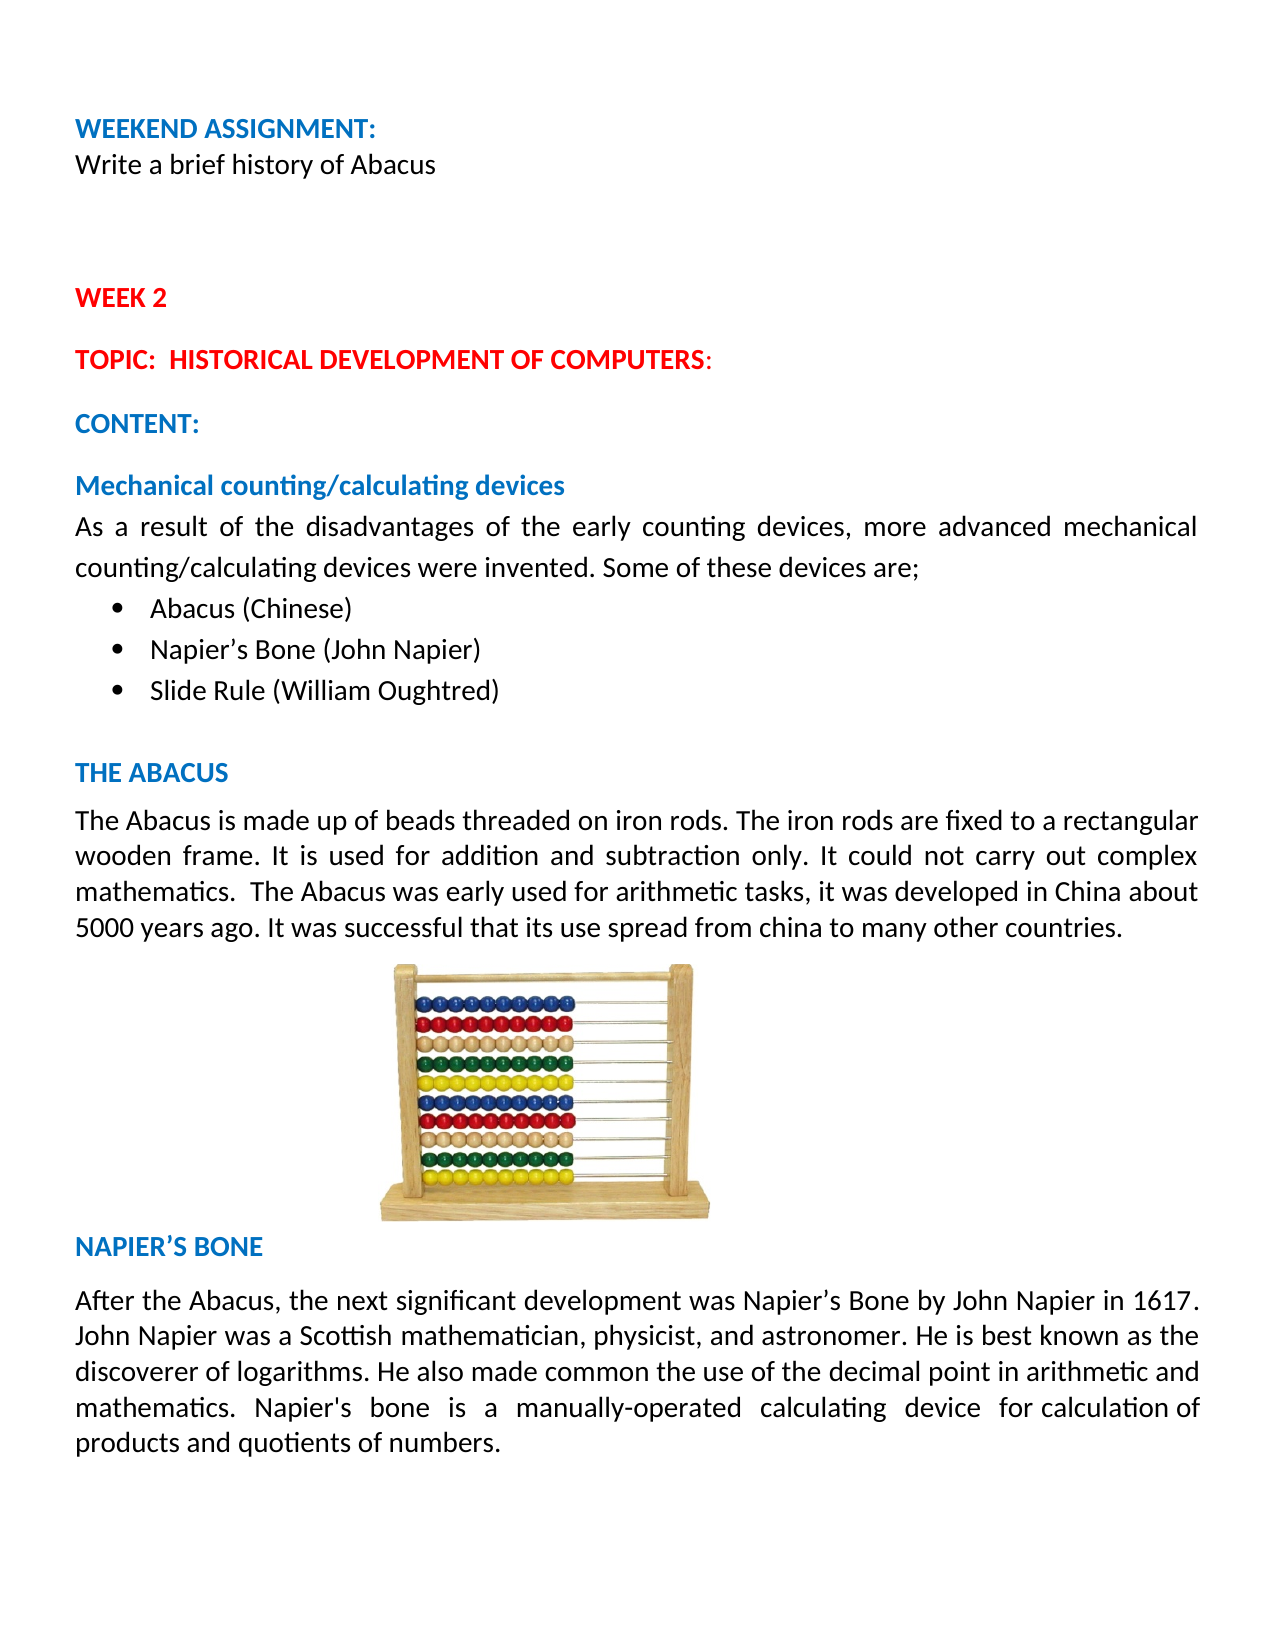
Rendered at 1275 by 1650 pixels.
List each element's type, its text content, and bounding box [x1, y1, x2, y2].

text TOPIC: HISTORICAL DEVELOPMENT OF COMPUTERS: [75, 341, 1200, 377]
list Napier’s Bone (John Napier) [112, 631, 1200, 666]
list Abacus (Chinese) [112, 590, 1200, 626]
text WEEK 2 [75, 279, 1200, 315]
text The Abacus is made up of beads threaded on iron rods. The iron rods are fixed to a rectangular wooden frame. It is used for addition and subtraction only. It could not carry out complex mathematics. The Abacus was early used for arithmetic tasks, it was developed in China about 5000 years ago. It was successful that its use spread from china to many other countries. [75, 802, 1200, 944]
list Slide Rule (William Oughtred) [112, 672, 1200, 707]
text After the Abacus, the next significant development was Napier’s Bone by John Napier in 1617. John Napier was a Scottish mathematician, physicist, and astronomer. He is best known as the discoverer of logarithms. He also made common the use of the decimal point in arithmetic and mathematics. Napier's bone is a manually-operated calculating device for calculation of products and quotients of numbers. [75, 1282, 1200, 1460]
picture [378, 964, 711, 1222]
text Write a brief history of Abacus [75, 146, 1200, 182]
text WEEKEND ASSIGNMENT: [75, 111, 1200, 146]
text THE ABACUS [75, 754, 1200, 789]
text As a result of the disadvantages of the early counting devices, more advanced mechanical counting/calculating devices were invented. Some of these devices are; [75, 508, 1200, 584]
text NAPIER’S BONE [75, 1228, 1200, 1264]
text Mechanical counting/calculating devices [75, 467, 1200, 503]
text CONTENT: [75, 405, 1200, 441]
